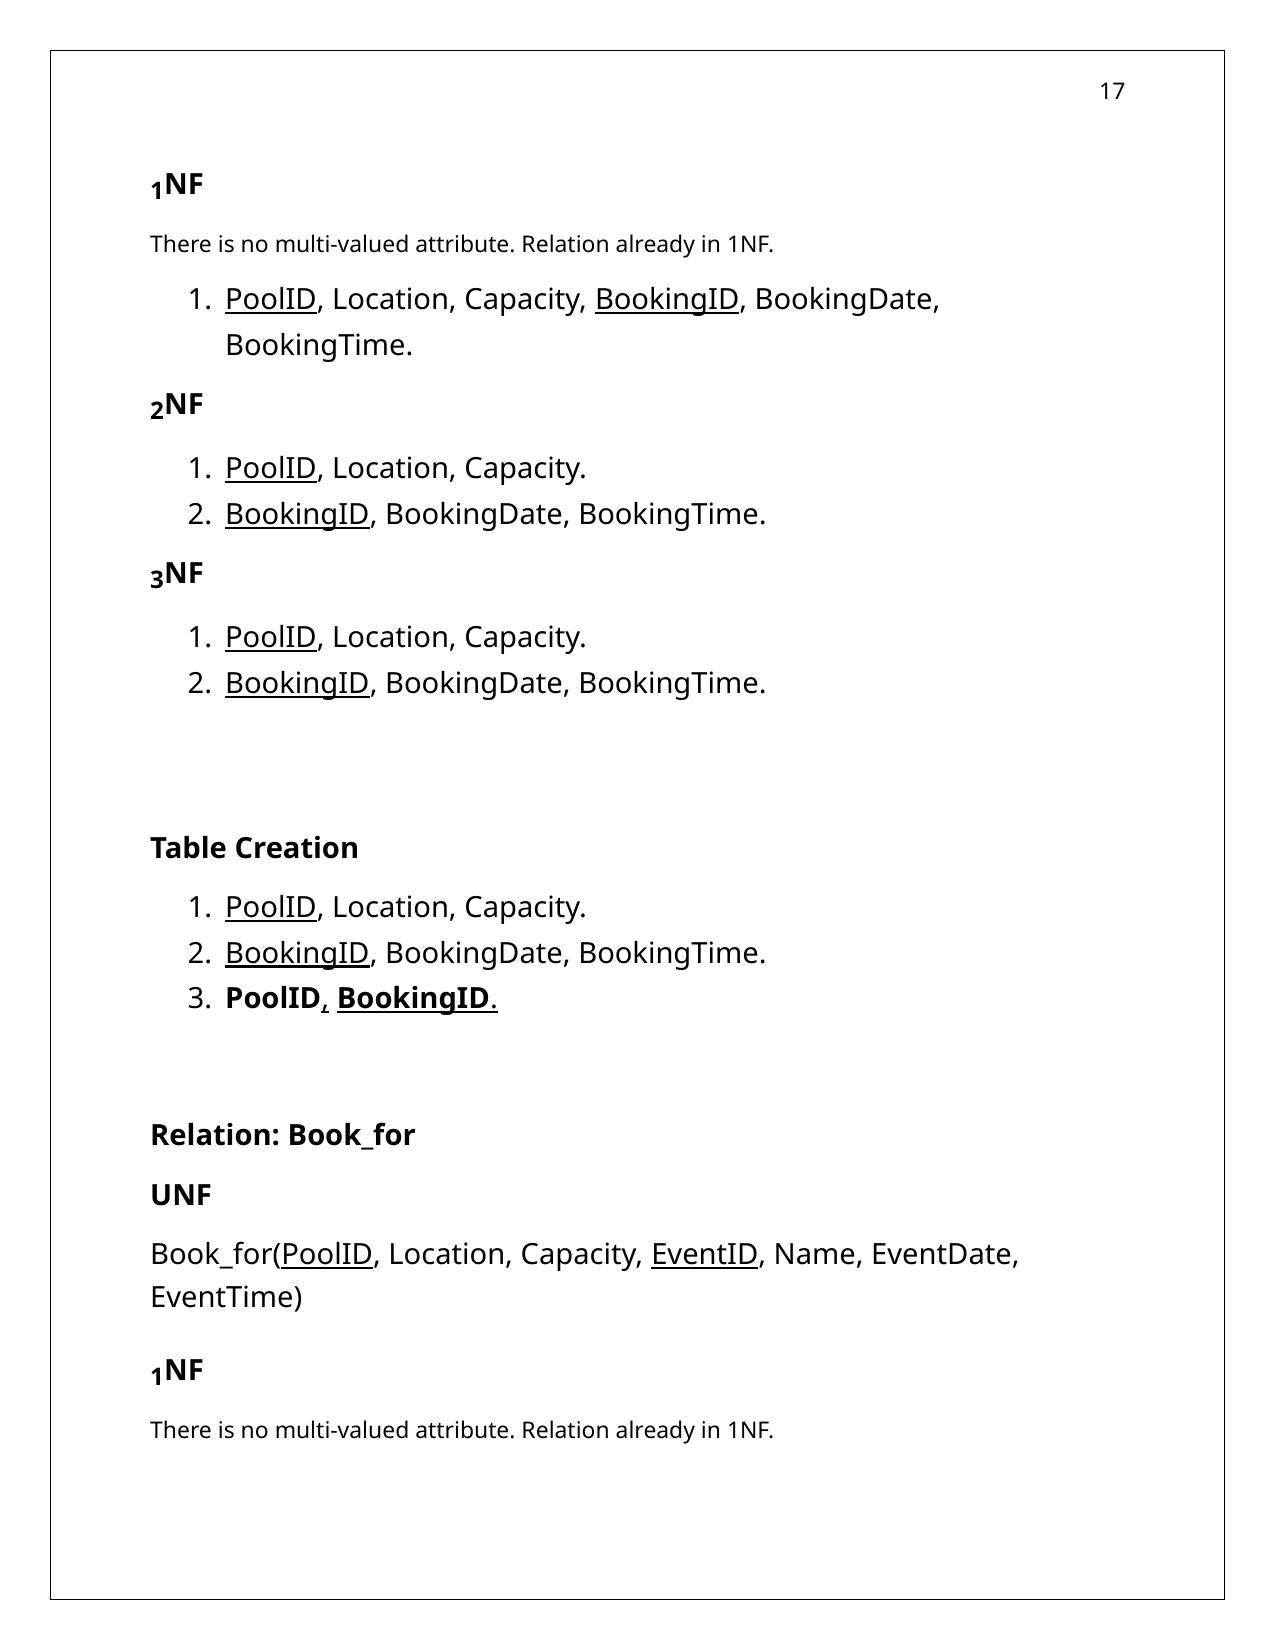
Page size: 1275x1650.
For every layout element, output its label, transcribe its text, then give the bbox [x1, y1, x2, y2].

list PoolID, BookingID. [187, 978, 1125, 1017]
text Book_for(PoolID, Location, Capacity, EventID, Name, EventDate, EventTime) [150, 1233, 1125, 1316]
text 1NF [150, 150, 1125, 207]
list BookingID, BookingDate, BookingTime. [187, 932, 1125, 972]
list BookingID, BookingDate, BookingTime. [187, 662, 1125, 702]
text 1NF [150, 1336, 1125, 1392]
text 3NF [150, 539, 1125, 596]
list PoolID, Location, Capacity, BookingID, BookingDate, BookingTime. [187, 278, 1125, 364]
list BookingID, BookingDate, BookingTime. [187, 493, 1125, 533]
list PoolID, Location, Capacity. [187, 447, 1125, 487]
list PoolID, Location, Capacity. [187, 886, 1125, 926]
text There is no multi-valued attribute. Relation already in 1NF. [150, 1414, 1125, 1445]
text There is no multi-valued attribute. Relation already in 1NF. [150, 228, 1125, 259]
text Table Creation [150, 827, 1125, 867]
text UNF [150, 1174, 1125, 1214]
list PoolID, Location, Capacity. [187, 617, 1125, 656]
text 2NF [150, 369, 1125, 426]
text Relation: Book_for [150, 1114, 1125, 1154]
